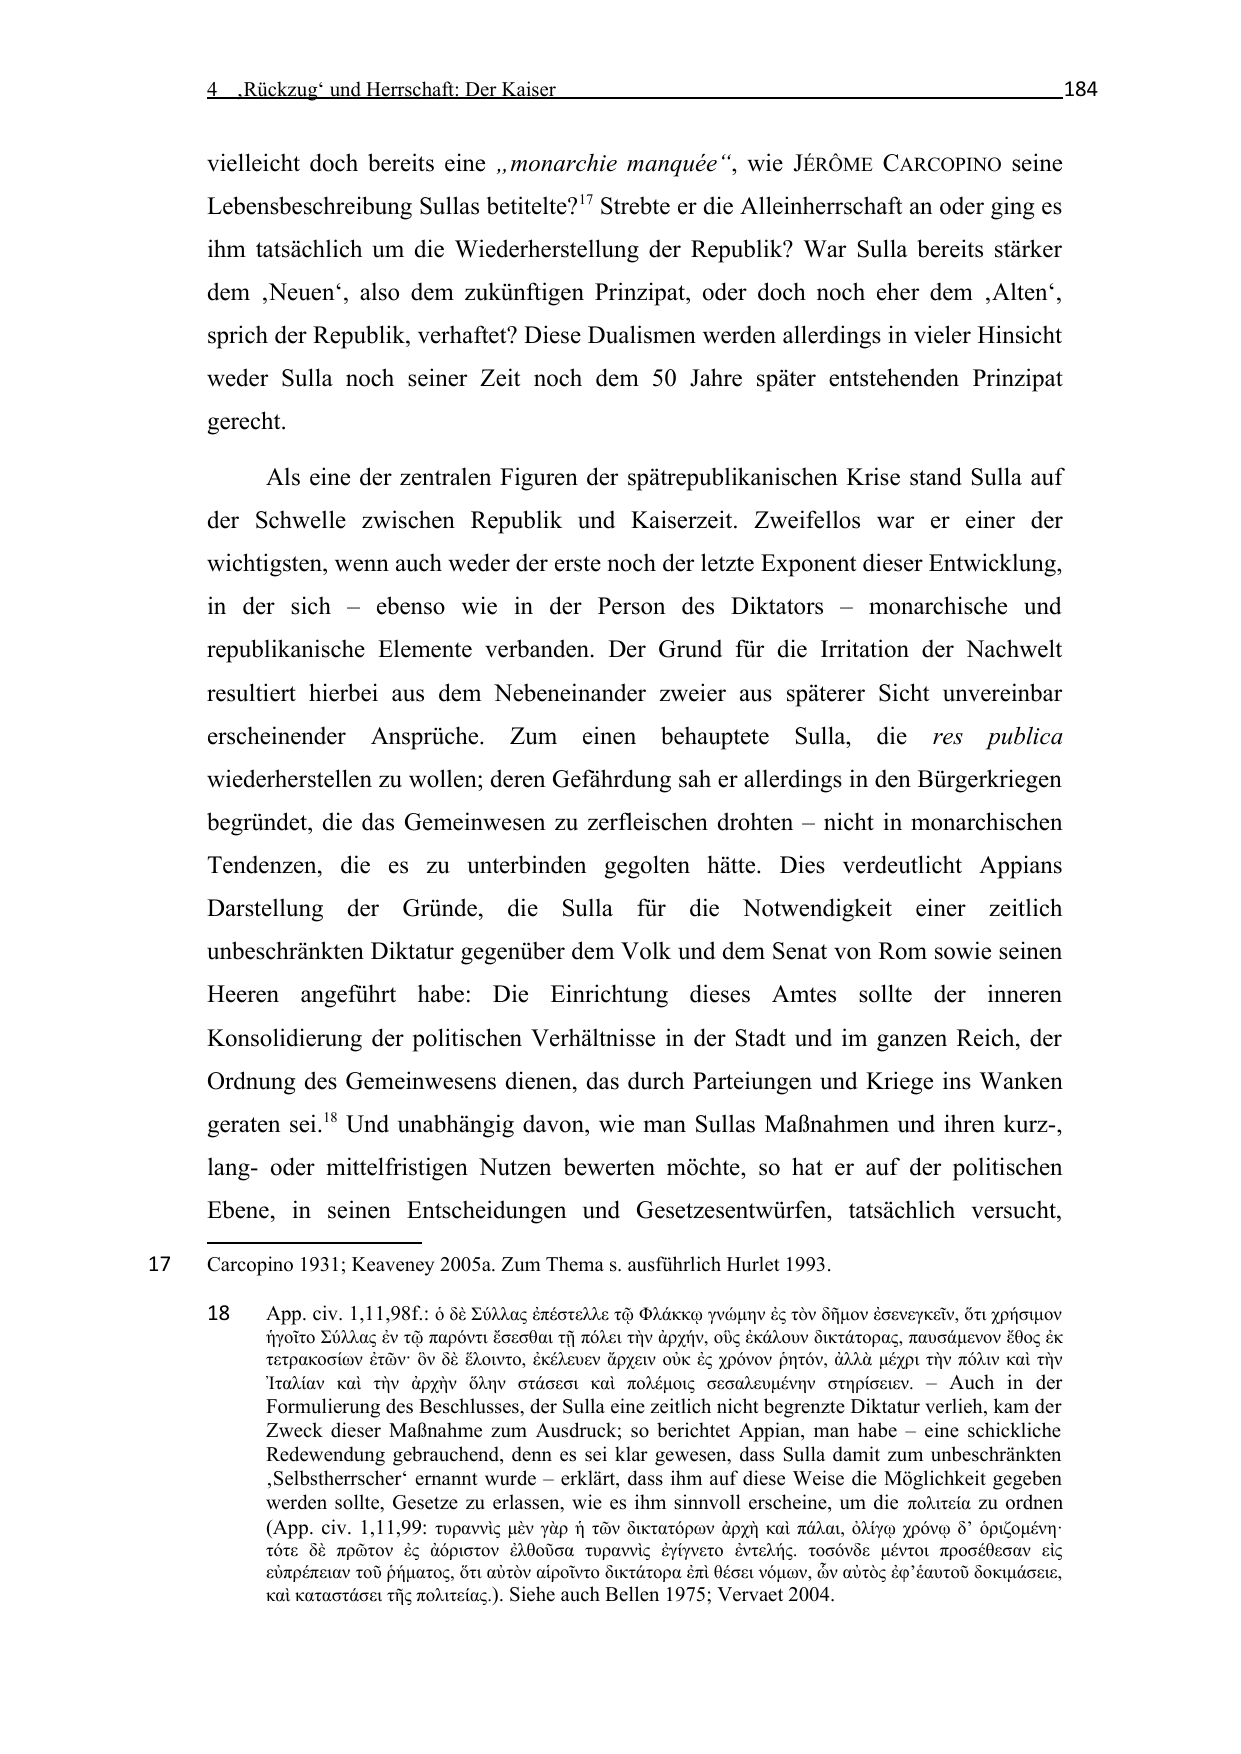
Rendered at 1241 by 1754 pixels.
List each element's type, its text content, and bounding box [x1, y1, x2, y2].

text Interesse erwecken diese Details, die wohl nicht abschließend geklärt werden können, vor allem deshalb, weil man sich aus ihnen Rückschlüsse auf Sullas Motive erhofft. Denn was Sulla mit seinem Vorgehen bezweckte, ob er die Diktatur wirklich freiwillig oder nicht doch unfreiwillig aufgab, ob es ihm ernst war mit seinem Rücktritt und er nicht doch vorgehabt habe, zumindest mittelfristig wieder in das politische Geschehen einzugreifen, sind Fragen, welche die Forschung bis heute umtreiben. Dabei laufen die Überlegungen letztlich stets auf dieselben Grundfragen hinaus: War Sulla „The Last Republican“, wie Arthur Keaveney programmatisch im Titel seiner Sulla-Biographie erklärte, oder war das Regiment des Diktators vielleicht doch bereits eine „monarchie manquée“, wie Jérôme Carcopino seine Lebensbeschreibung Sullas betitelte? Strebte er die Alleinherrschaft an oder ging es ihm tatsächlich um die Wiederherstellung der Republik? War Sulla bereits stärker dem ‚Neuen‘, also dem zukünftigen Prinzipat, oder doch noch eher dem ‚Alten‘, sprich der Republik, verhaftet? Diese Dualismen werden allerdings in vieler Hinsicht weder Sulla noch seiner Zeit noch dem 50 Jahre später entstehenden Prinzipat gerecht. [207, 148, 1063, 435]
text Als eine der zentralen Figuren der spätrepublikanischen Krise stand Sulla auf der Schwelle zwischen Republik und Kaiserzeit. Zweifellos war er einer der wichtigsten, wenn auch weder der erste noch der letzte Exponent dieser Entwicklung, in der sich – ebenso wie in der Person des Diktators – monarchische und republikanische Elemente verbanden. Der Grund für die Irritation der Nachwelt resultiert hierbei aus dem Nebeneinander zweier aus späterer Sicht unvereinbar erscheinender Ansprüche. Zum einen behauptete Sulla, die res publica wiederherstellen zu wollen; deren Gefährdung sah er allerdings in den Bürgerkriegen begründet, die das Gemeinwesen zu zerfleischen drohten – nicht in monarchischen Tendenzen, die es zu unterbinden gegolten hätte. Dies verdeutlicht Appians Darstellung der Gründe, die Sulla für die Notwendigkeit einer zeitlich unbeschränkten Diktatur gegenüber dem Volk und dem Senat von Rom sowie seinen Heeren angeführt habe: Die Einrichtung dieses Amtes sollte der inneren Konsolidierung der politischen Verhältnisse in der Stadt und im ganzen Reich, der Ordnung des Gemeinwesens dienen, das durch Parteiungen und Kriege ins Wanken geraten sei. Und unabhängig davon, wie man Sullas Maßnahmen und ihren kurz-, lang- oder mittelfristigen Nutzen bewerten möchte, so hat er auf der politischen Ebene, in seinen Entscheidungen und Gesetzesentwürfen, tatsächlich versucht, Lösungen für die Probleme Roms zu finden, wie er sie sah: im eskalierenden Konkurrenzkampf der Senatsaristokratie, den er zu zügeln hoffte, und in der Dominanz des Volkstribunats, das er zu schwächen suchte. [207, 462, 1063, 1224]
